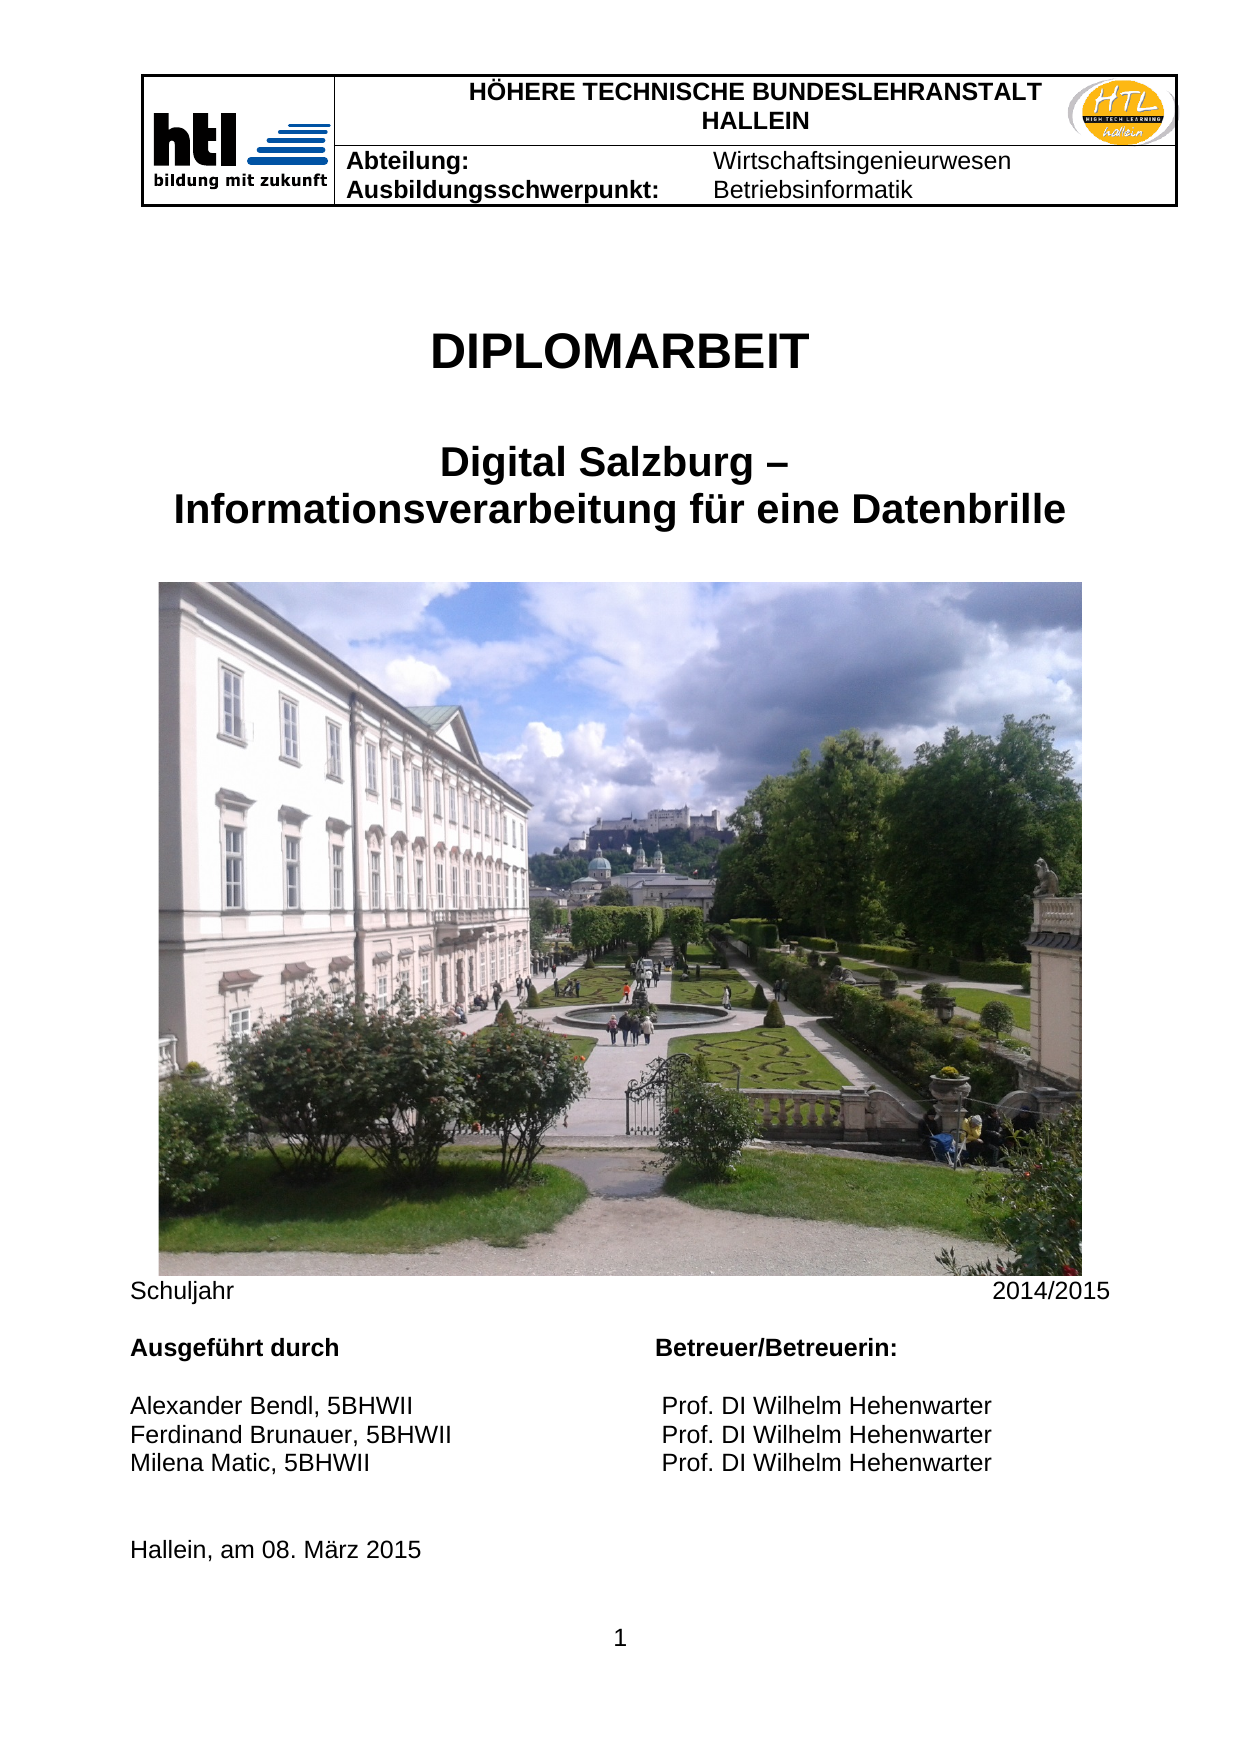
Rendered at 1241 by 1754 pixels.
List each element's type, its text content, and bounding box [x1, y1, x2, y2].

text Digital Salzburg – Informationsverarbeitung für eine Datenbrille [130, 437, 1110, 533]
text Alexander Bendl, 5BHWII Prof. DI Wilhelm Hehenwarter [130, 1391, 1110, 1420]
text Hallein, am 08. März 2015 [130, 1535, 1110, 1563]
picture [1067, 78, 1175, 145]
text DIPLOMARBEIT [130, 322, 1110, 379]
text Milena Matic, 5BHWII Prof. DI Wilhelm Hehenwarter [130, 1448, 1110, 1477]
picture [158, 582, 1082, 1276]
text Ferdinand Brunauer, 5BHWII Prof. DI Wilhelm Hehenwarter [130, 1420, 1110, 1448]
